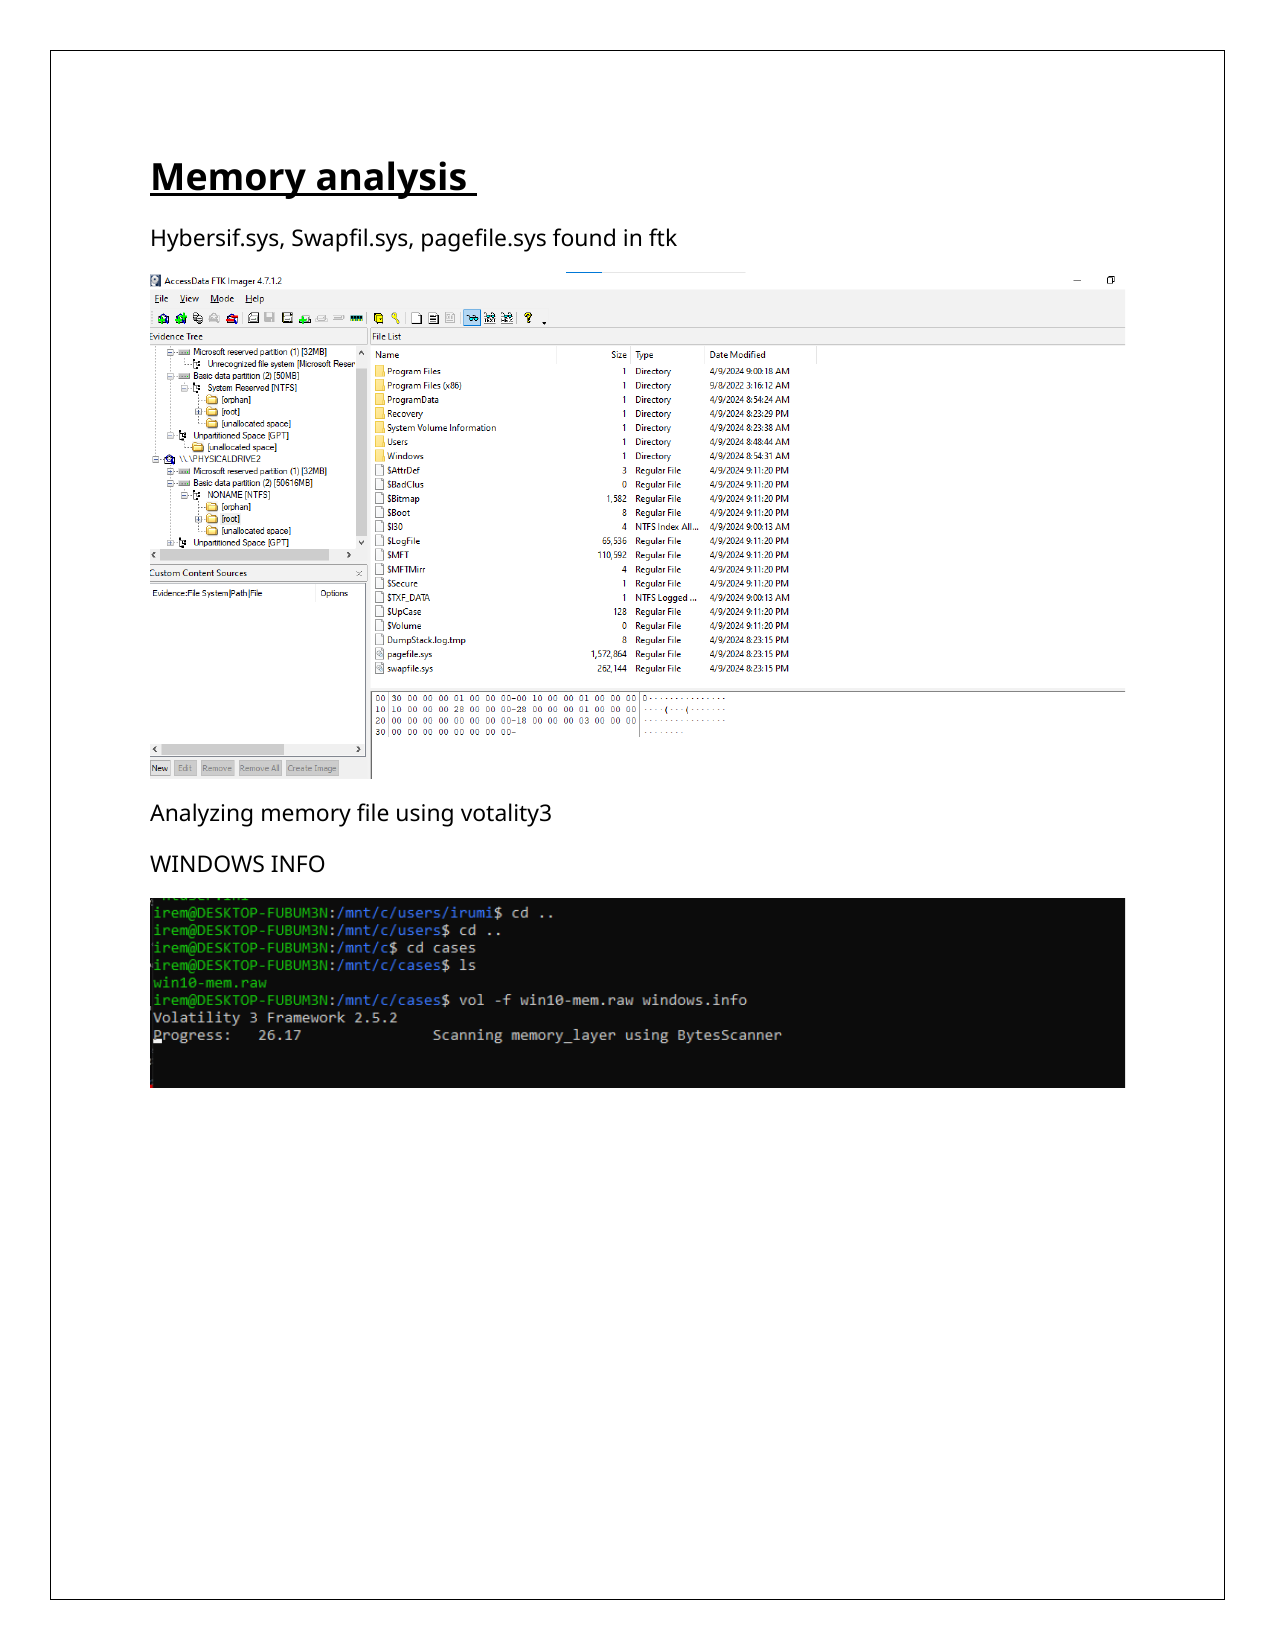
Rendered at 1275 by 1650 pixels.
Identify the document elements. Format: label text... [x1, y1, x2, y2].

picture [150, 898, 1125, 1088]
text Hybersif.sys, Swapfil.sys, pagefile.sys found in ftk [150, 222, 1125, 253]
picture [150, 272, 1125, 779]
text WINDOWS INFO [150, 848, 1125, 879]
text Memory analysis [150, 150, 1125, 201]
text Analyzing memory file using votality3 [150, 797, 1125, 829]
